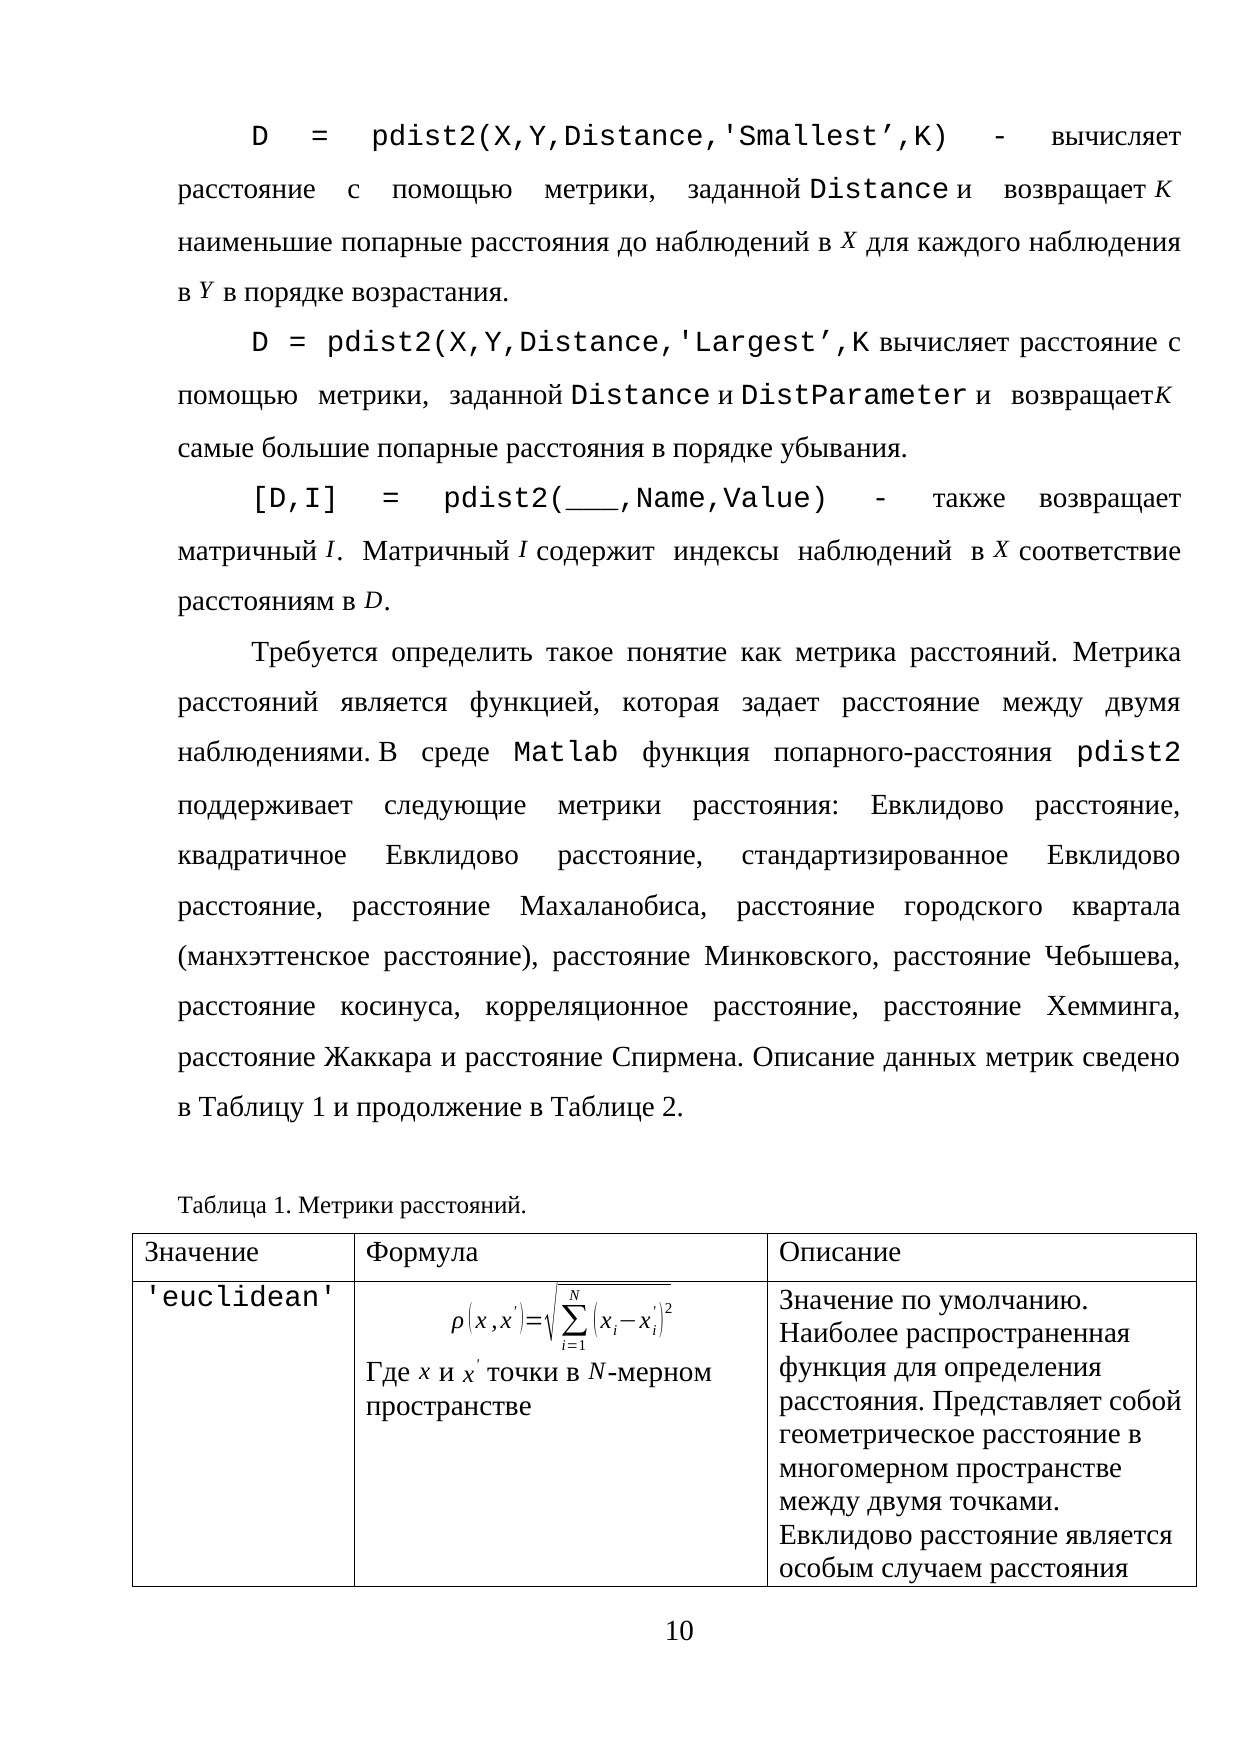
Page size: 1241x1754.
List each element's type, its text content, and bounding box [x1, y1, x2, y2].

text Требуется определить такое понятие как метрика расстояний. Метрика расстояний является функцией, которая задает расстояние между двумя наблюдениями. В среде Matlab функция попарного-расстояния pdist2 поддерживает следующие метрики расстояния: Евклидово расстояние, квадратичное Евклидово расстояние, стандартизированное Евклидово расстояние, расстояние Махаланобиса, расстояние городского квартала (манхэттенское расстояние), расстояние Минковского, расстояние Чебышева, расстояние косинуса, корреляционное расстояние, расстояние Хемминга, расстояние Жаккара и расстояние Спирмена. Описание данных метрик сведено в Таблицу 1 и продолжение в Таблице 2. [177, 634, 1181, 1123]
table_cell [768, 1282, 1196, 1586]
text D = pdist2(X,Y,Distance,'Largest’,K вычисляет расстояние с помощью метрики, заданной Distance и DistParameter и возвращает самые большие попарные расстояния в порядке убывания. [177, 324, 1181, 463]
table_header Описание [768, 1234, 1196, 1281]
table_header Значение [133, 1234, 354, 1281]
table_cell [355, 1282, 767, 1586]
table_header Формула [355, 1234, 767, 1281]
text [D,I] = pdist2(___,Name,Value) - также возвращает матричный . Матричный содержит индексы наблюдений в соответствие расстояниям в . [177, 480, 1181, 617]
table_cell 'euclidean' [133, 1282, 354, 1586]
text D = pdist2(X,Y,Distance,'Smallest’,K) - вычисляет расстояние с помощью метрики, заданной Distance и возвращает наименьшие попарные расстояния до наблюдений в для каждого наблюдения в в порядке возрастания. [177, 118, 1181, 308]
text Таблица 1. Метрики расстояний. [177, 1190, 1181, 1218]
